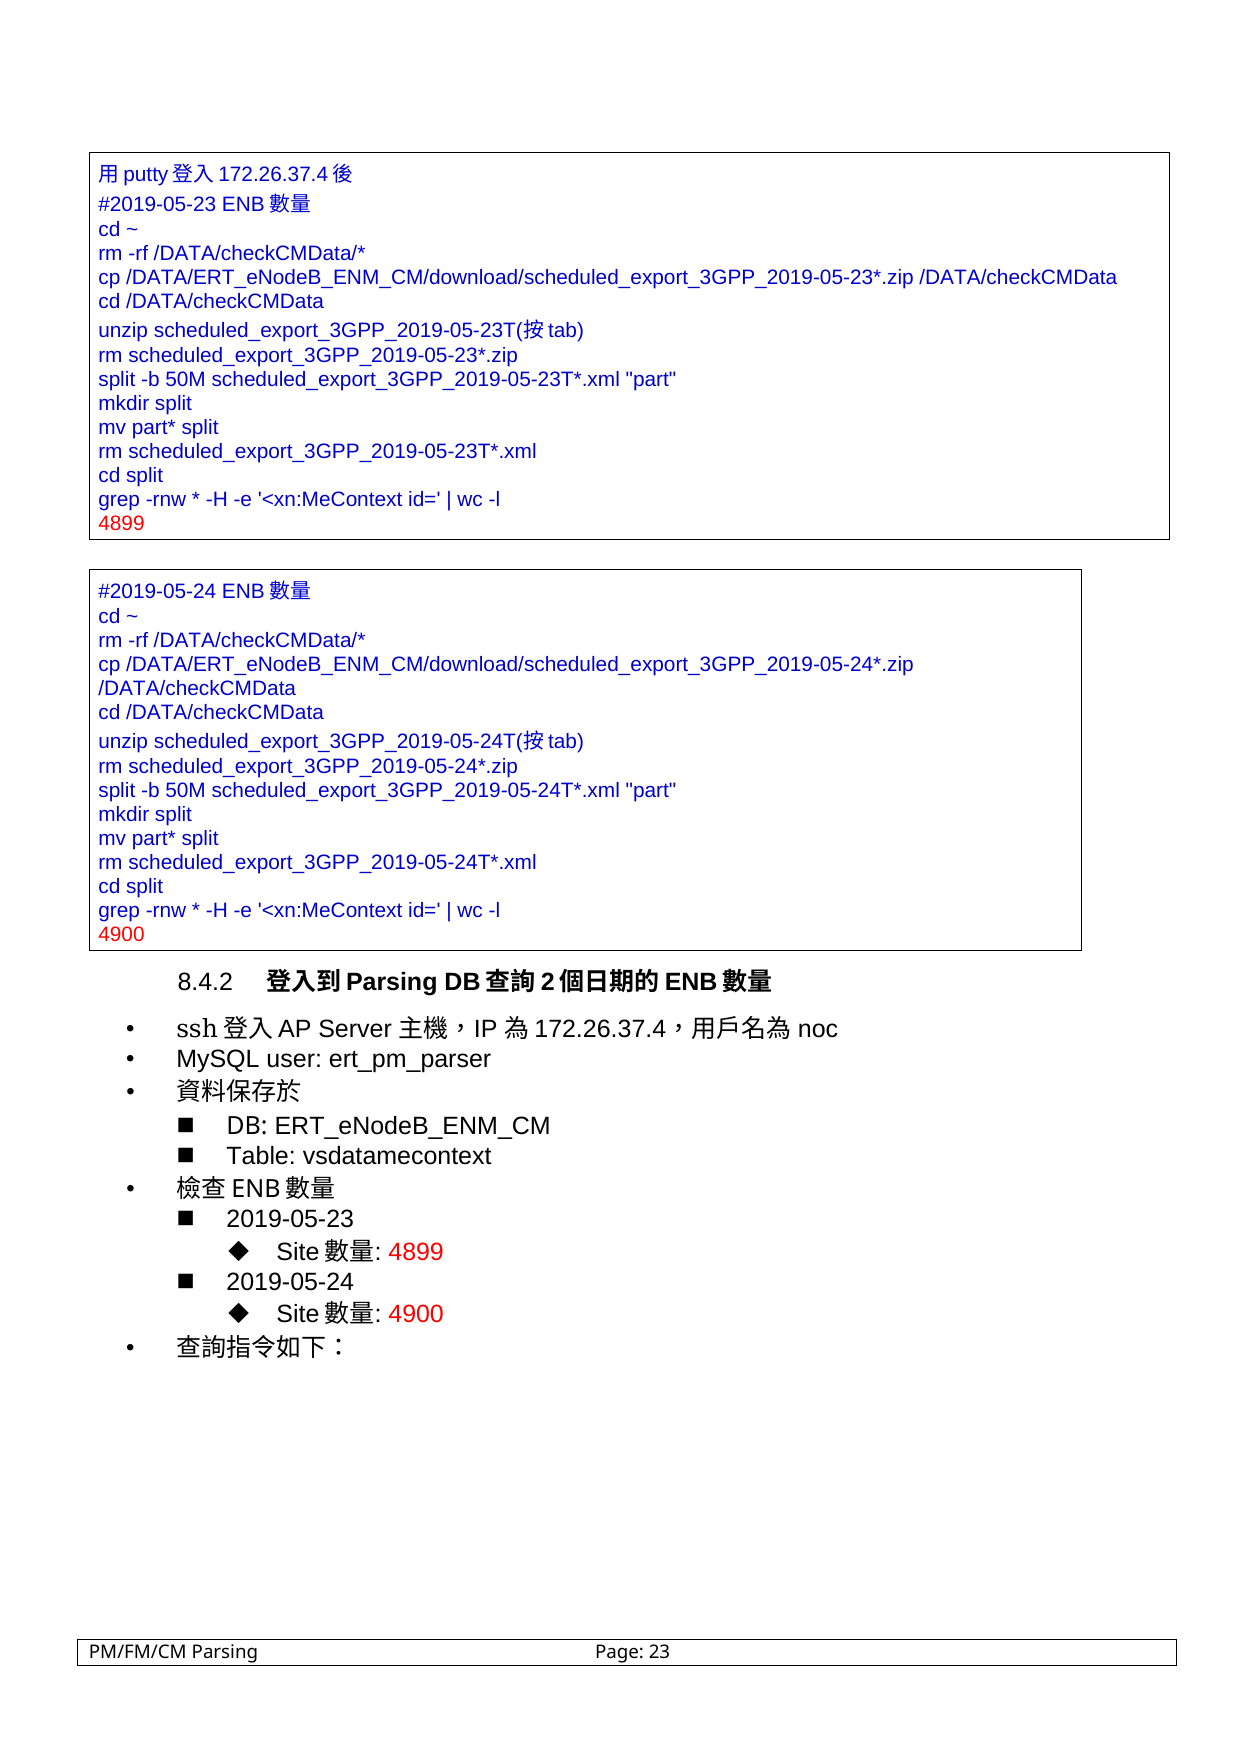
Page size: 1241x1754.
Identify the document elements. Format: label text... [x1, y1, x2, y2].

text 4899 [90, 511, 1169, 537]
text mkdir split [98, 391, 1161, 415]
text #2019-05-23 ENB數量 [98, 187, 1161, 217]
list Table: vsdatamecontext [176, 1141, 1152, 1170]
text rm scheduled_export_3GPP_2019-05-23T*.xml [98, 439, 1161, 463]
text rm -rf /DATA/checkCMData/* [98, 628, 1072, 652]
text cd ~ [98, 604, 1072, 628]
text #2019-05-24 ENB數量 [90, 572, 1081, 604]
subtitle 登入到Parsing DB查詢2個日期的ENB數量 [177, 581, 1152, 998]
text rm scheduled_export_3GPP_2019-05-24T*.xml [98, 850, 1072, 874]
text mv part* split [98, 415, 1161, 439]
text rm scheduled_export_3GPP_2019-05-23*.zip [98, 343, 1161, 367]
list ​​資料保存於 [126, 1073, 1152, 1107]
text cd split [98, 463, 1161, 487]
text cp /DATA/ERT_eNodeB_ENM_CM/download/scheduled_export_3GPP_2019-05-23*.zip /DATA/checkCMData [98, 265, 1161, 289]
text cd split [98, 874, 1072, 898]
list MySQL user: ert_pm_parser [126, 1044, 1152, 1073]
text split -b 50M scheduled_export_3GPP_2019-05-24T*.xml "part" [98, 778, 1072, 802]
list Site數量: 4900 [226, 1296, 1152, 1330]
list Site數量: 4899 [226, 1233, 1152, 1267]
list 2019-05-23 [176, 1204, 1152, 1233]
text grep -rnw * -H -e '<xn:MeContext id=' | wc -l [98, 898, 1072, 922]
text rm scheduled_export_3GPP_2019-05-24*.zip [98, 754, 1072, 778]
text rm -rf /DATA/checkCMData/* [98, 241, 1161, 265]
text mv part* split [98, 826, 1072, 850]
text 用putty登入172.26.37.4後 [90, 155, 1169, 187]
text cd /DATA/checkCMData [98, 700, 1072, 724]
text grep -rnw * -H -e '<xn:MeContext id=' | wc -l [98, 487, 1161, 511]
text unzip scheduled_export_3GPP_2019-05-23T(按tab) [98, 313, 1161, 343]
text cp /DATA/ERT_eNodeB_ENM_CM/download/scheduled_export_3GPP_2019-05-24*.zip /DATA/checkCMData [98, 652, 1072, 700]
list 檢查ENB數量 [126, 1170, 1152, 1204]
text 4900 [90, 922, 1081, 948]
text unzip scheduled_export_3GPP_2019-05-24T(按tab) [98, 724, 1072, 754]
list ssh登入AP Server 主機，​IP 為172.26.37.4，用戶名為 noc [126, 1010, 1152, 1044]
list DB: ERT_eNodeB_ENM_CM [176, 1107, 1152, 1141]
text cd /DATA/checkCMData [98, 289, 1161, 313]
text cd ~ [98, 217, 1161, 241]
text mkdir split [98, 802, 1072, 826]
list 2019-05-24 [176, 1267, 1152, 1296]
text split -b 50M scheduled_export_3GPP_2019-05-23T*.xml "part" [98, 367, 1161, 391]
list 查詢指令如下： [126, 1330, 1152, 1364]
